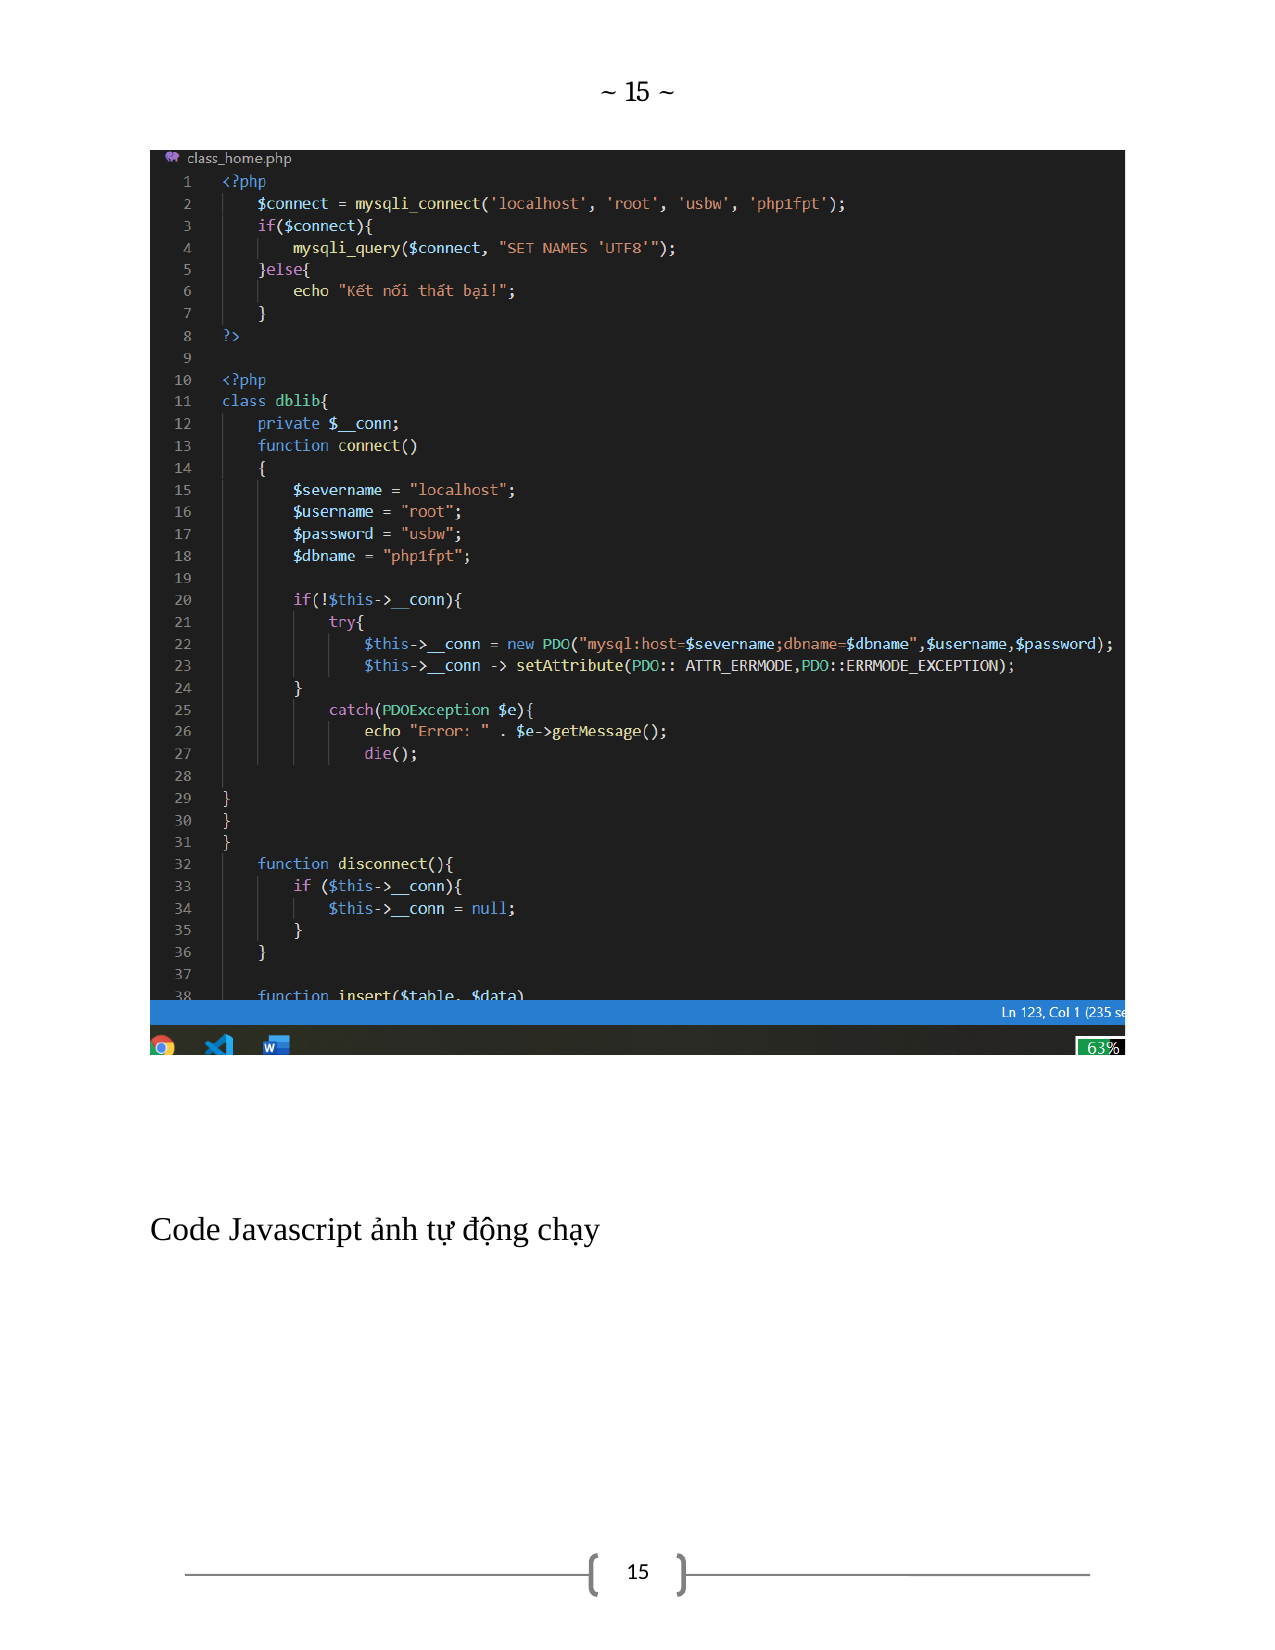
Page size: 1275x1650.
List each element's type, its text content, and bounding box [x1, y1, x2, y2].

picture [150, 150, 1125, 1055]
text Code Javascript ảnh tự động chạy [150, 1209, 1125, 1248]
